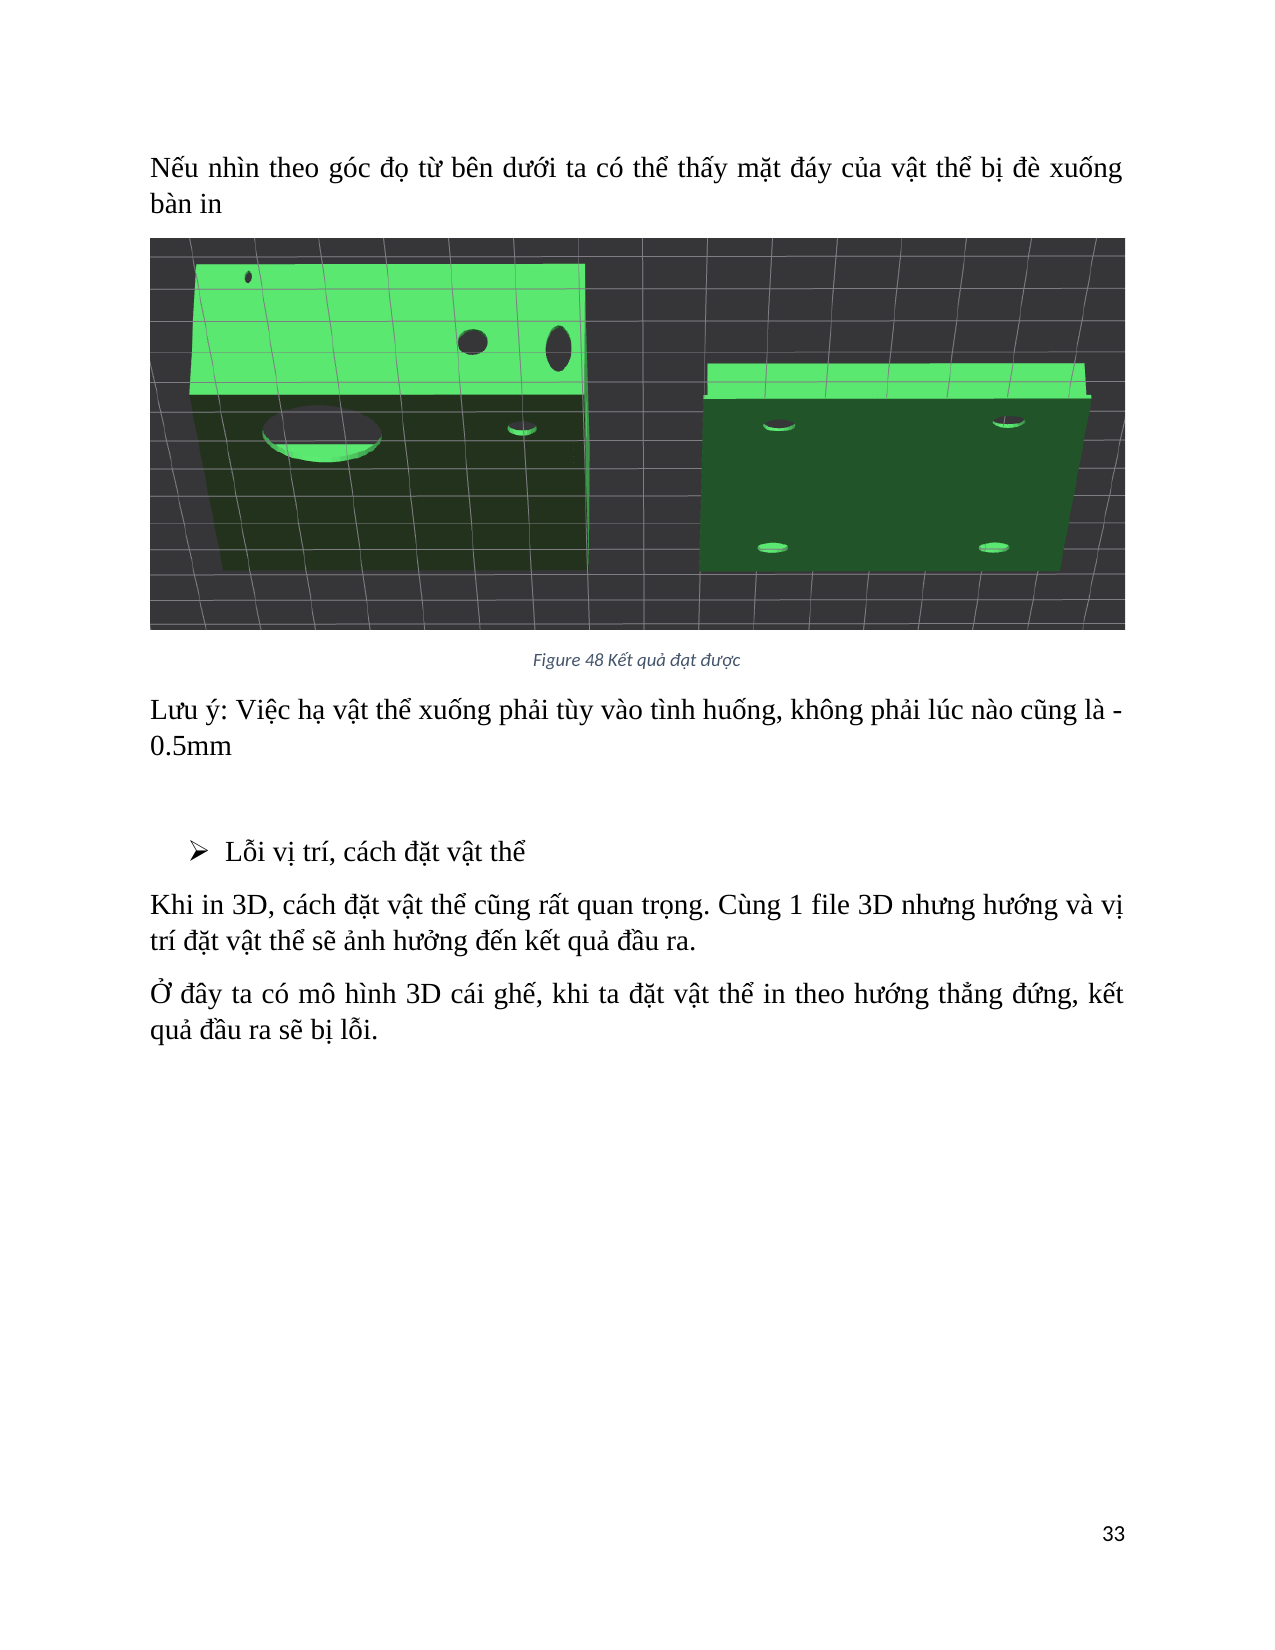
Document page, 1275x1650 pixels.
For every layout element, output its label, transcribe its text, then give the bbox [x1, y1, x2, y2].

picture [150, 238, 1125, 630]
text Nếu nhìn theo góc đọ từ bên dưới ta có thể thấy mặt đáy của vật thể bị đè xuống bàn in [150, 150, 1125, 220]
text Figure 48 Kết quả đạt được [150, 649, 1125, 672]
text Ở đây ta có mô hình 3D cái ghế, khi ta đặt vật thể in theo hướng thẳng đứng, kết quả đầu ra sẽ bị lỗi. [150, 976, 1125, 1046]
text Lưu ý: Việc hạ vật thể xuống phải tùy vào tình huống, không phải lúc nào cũng là -0.5mm [150, 692, 1125, 762]
list Lỗi vị trí, cách đặt vật thể [187, 834, 1125, 868]
text Khi in 3D, cách đặt vật thể cũng rất quan trọng. Cùng 1 file 3D nhưng hướng và vị trí đặt vật thể sẽ ảnh hưởng đến kết quả đầu ra. [150, 887, 1125, 957]
